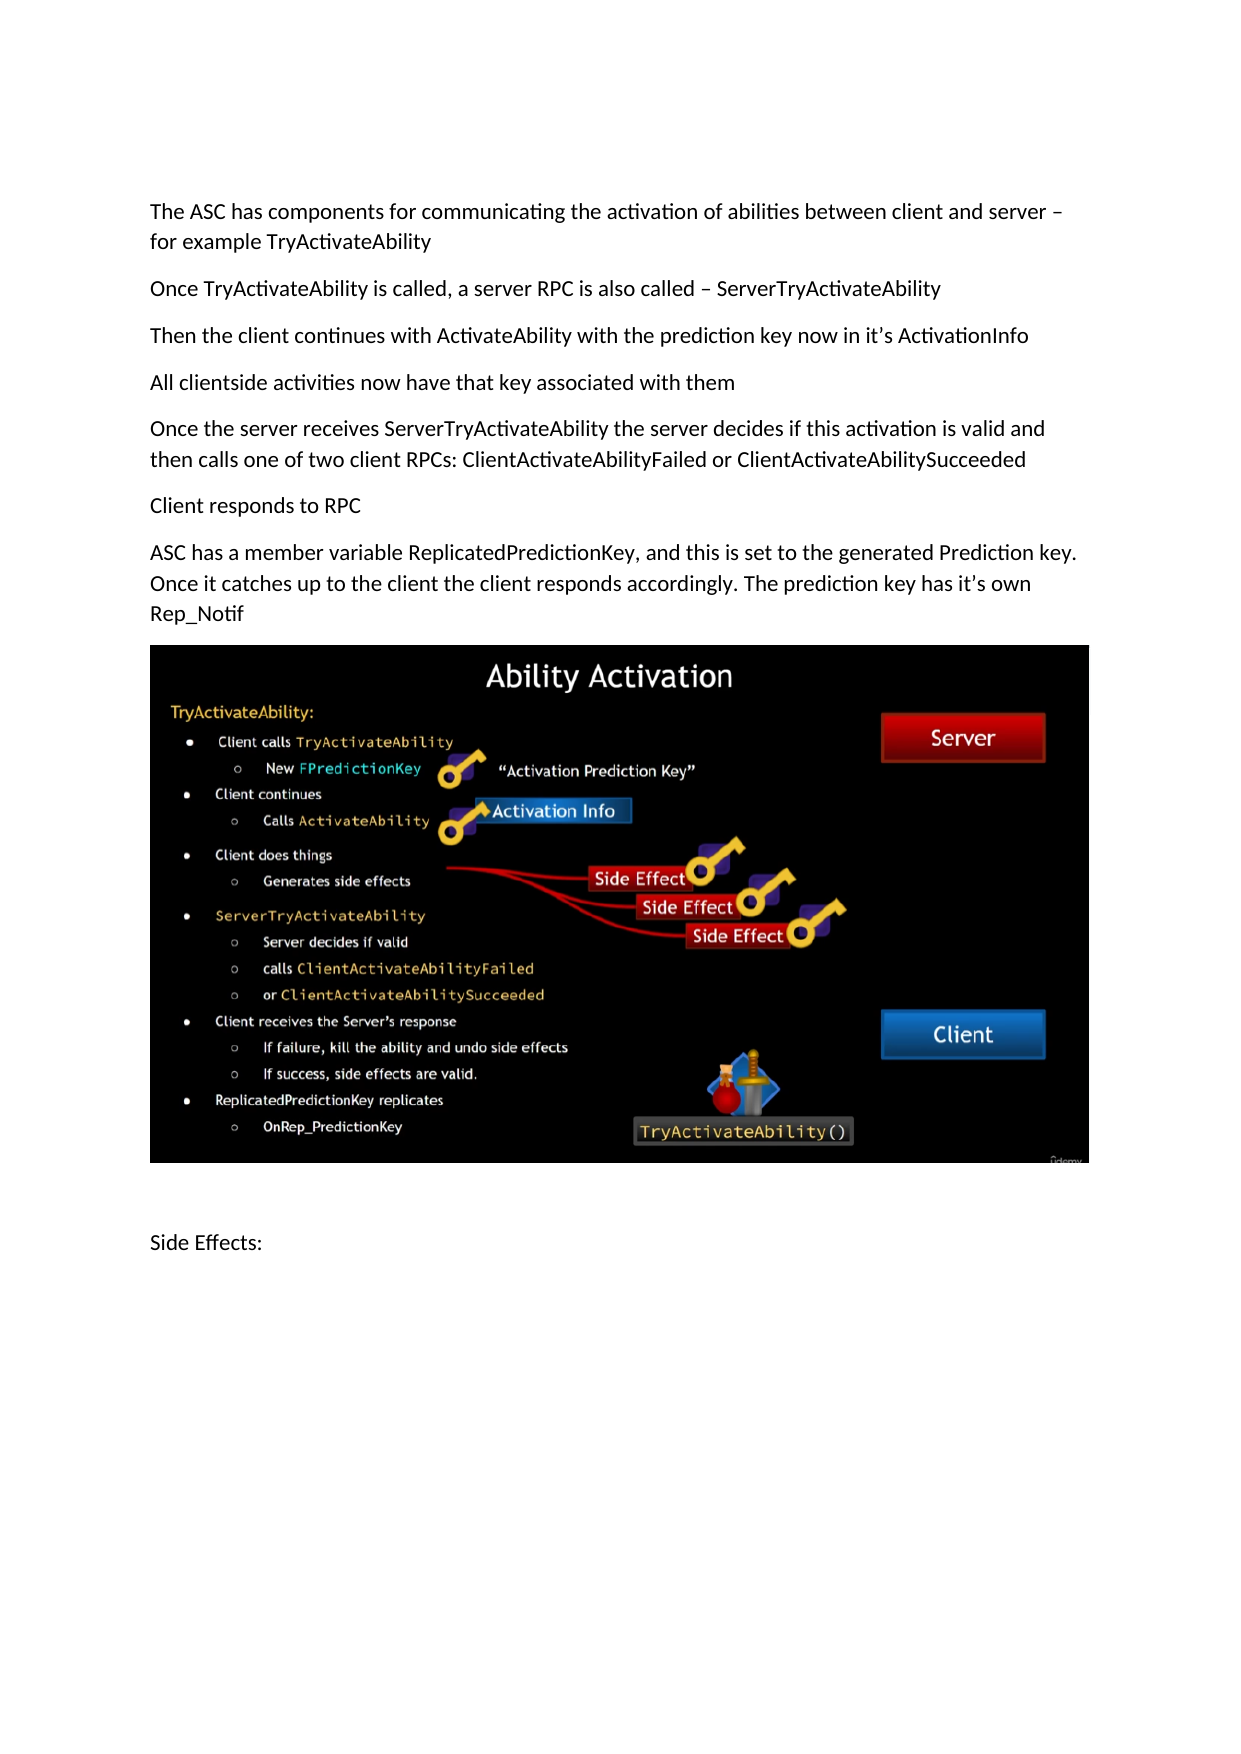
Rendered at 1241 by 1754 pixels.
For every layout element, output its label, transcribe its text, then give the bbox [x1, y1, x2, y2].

text All clientside activities now have that key associated with them [150, 368, 1090, 396]
text Once the server receives ServerTryActivateAbility the server decides if this activation is valid and then calls one of two client RPCs: ClientActivateAbilityFailed or ClientActivateAbilitySucceeded [150, 414, 1090, 473]
text Side Effects: [150, 1228, 1090, 1257]
text ASC has a member variable ReplicatedPredictionKey, and this is set to the generated Prediction key. Once it catches up to the client the client responds accordingly. The prediction key has it’s own Rep_Notif [150, 538, 1090, 627]
text Then the client continues with ActivateAbility with the prediction key now in it’s ActivationInfo [150, 321, 1090, 349]
picture [150, 645, 1091, 1163]
text The ASC has components for communicating the activation of abilities between client and server – for example TryActivateAbility [150, 197, 1090, 255]
text Once TryActivateAbility is called, a server RPC is also called – ServerTryActivateAbility [150, 274, 1090, 302]
text Client responds to RPC [150, 492, 1090, 520]
